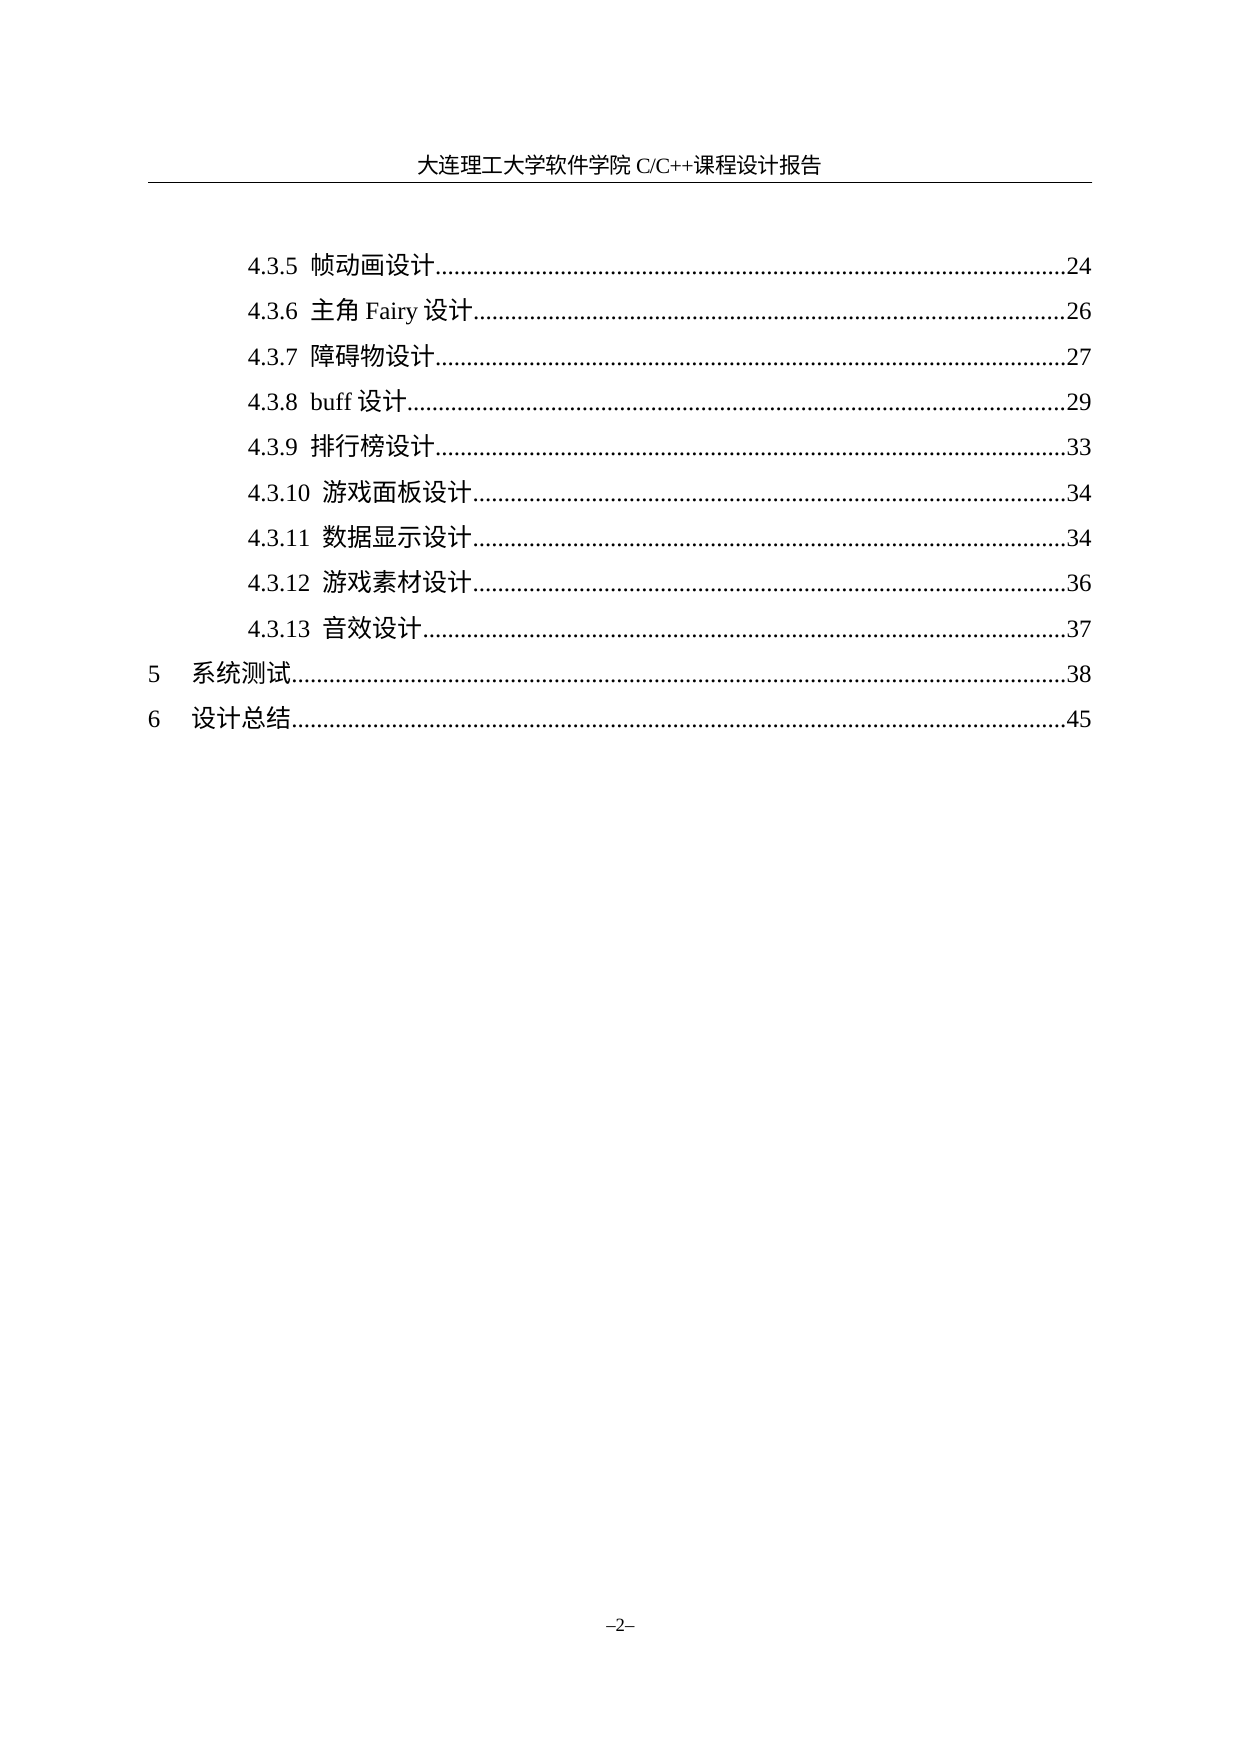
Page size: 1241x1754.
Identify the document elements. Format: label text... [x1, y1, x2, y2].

text 4.3.12 游戏素材设计 36 [248, 563, 1092, 599]
text 4.3.6 主角Fairy设计 26 [248, 291, 1092, 327]
text 4.3.8 buff设计 29 [248, 381, 1092, 418]
text 5 系统测试 38 [148, 653, 1092, 689]
text 4.3.7 障碍物设计 27 [248, 336, 1092, 372]
text 4.3.5 帧动画设计 24 [248, 246, 1092, 282]
text 4.3.13 音效设计 37 [248, 608, 1092, 644]
text 6 设计总结 45 [148, 699, 1092, 735]
text 4.3.10 游戏面板设计 34 [248, 472, 1092, 508]
text 4.3.11 数据显示设计 34 [248, 517, 1092, 554]
text 4.3.9 排行榜设计 33 [248, 427, 1092, 463]
